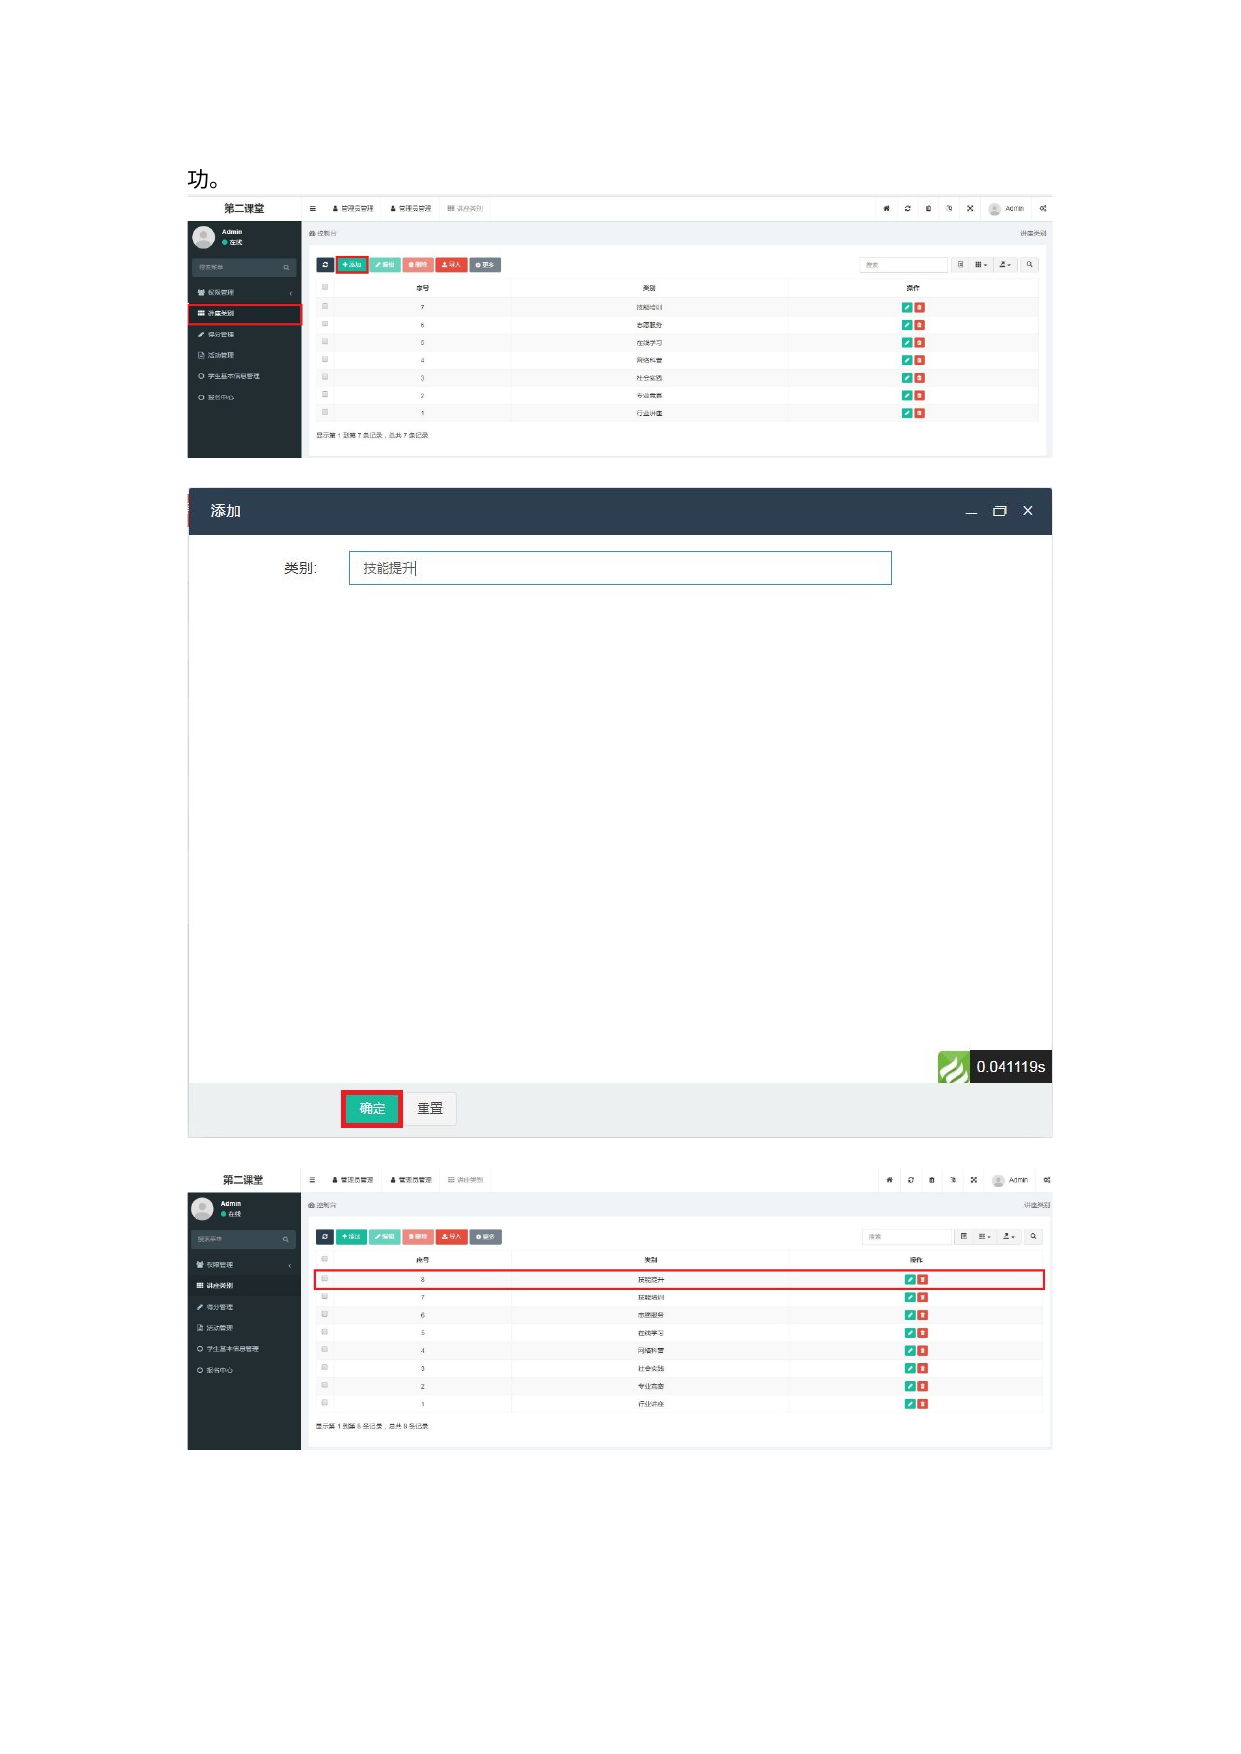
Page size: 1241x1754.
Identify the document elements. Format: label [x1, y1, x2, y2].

text [187, 162, 1053, 194]
picture [187, 194, 1053, 458]
picture [187, 487, 1053, 1138]
picture [187, 1169, 1053, 1450]
